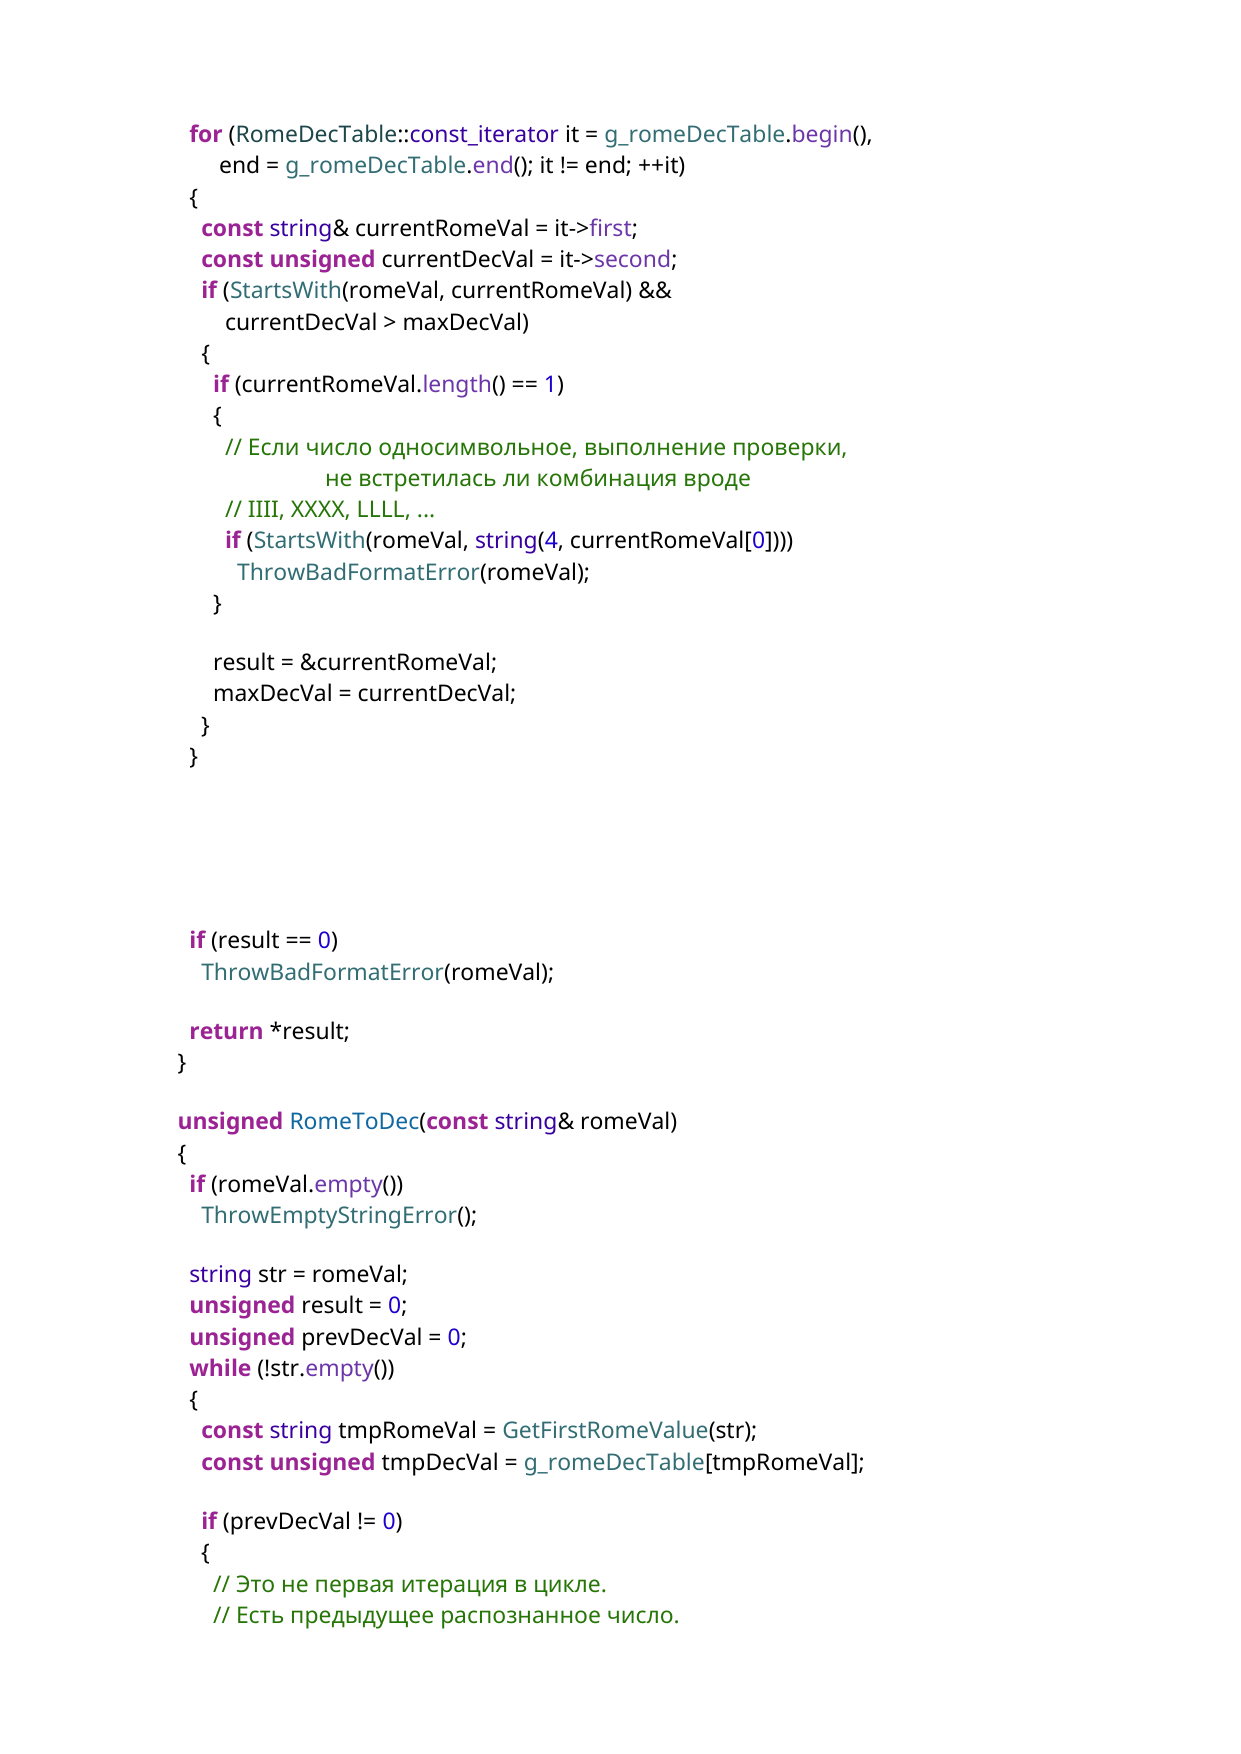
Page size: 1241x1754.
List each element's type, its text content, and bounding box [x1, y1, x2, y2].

text while (!str.empty()) [177, 1352, 1152, 1383]
text maxDecVal = currentDecVal; [177, 677, 1152, 709]
text result = &currentRomeVal; [177, 646, 1152, 677]
text } [177, 709, 1152, 740]
text const string tmpRomeVal = GetFirstRomeValue(str); [177, 1414, 1152, 1446]
text { [177, 1536, 1152, 1567]
text end = g_romeDecTable.end(); it != end; ++it) [177, 149, 1152, 181]
text // Есть предыдущее распознанное число. [177, 1599, 1152, 1630]
text const string& currentRomeVal = it->first; [177, 212, 1152, 243]
text } [177, 1046, 1152, 1077]
text string str = romeVal; [177, 1258, 1152, 1289]
text // IIII, XXXX, LLLL, ... [177, 493, 1152, 524]
text не встретилась ли комбинация вроде [177, 462, 1152, 493]
text // Если число односимвольное, выполнение проверки, [177, 431, 1152, 462]
text if (romeVal.empty()) [177, 1168, 1152, 1199]
text unsigned RomeToDec(const string& romeVal) [177, 1105, 1152, 1136]
text for (RomeDecTable::const_iterator it = g_romeDecTable.begin(), [177, 118, 1152, 149]
text } [177, 587, 1152, 618]
text if (StartsWith(romeVal, currentRomeVal) && [177, 274, 1152, 306]
text ThrowBadFormatError(romeVal); [177, 556, 1152, 587]
text { [177, 337, 1152, 368]
text if (result == 0) [177, 924, 1152, 955]
text return *result; [177, 1015, 1152, 1046]
text { [177, 181, 1152, 212]
text const unsigned tmpDecVal = g_romeDecTable[tmpRomeVal]; [177, 1446, 1152, 1477]
text { [177, 1383, 1152, 1414]
text { [177, 1136, 1152, 1168]
text // Это не первая итерация в цикле. [177, 1567, 1152, 1599]
text unsigned result = 0; [177, 1289, 1152, 1321]
text if (StartsWith(romeVal, string(4, currentRomeVal[0]))) [177, 524, 1152, 556]
text if (prevDecVal != 0) [177, 1505, 1152, 1536]
text { [177, 399, 1152, 431]
text ThrowBadFormatError(romeVal); [177, 955, 1152, 987]
text const unsigned currentDecVal = it->second; [177, 243, 1152, 274]
text unsigned prevDecVal = 0; [177, 1321, 1152, 1352]
text currentDecVal > maxDecVal) [177, 306, 1152, 337]
text if (currentRomeVal.length() == 1) [177, 368, 1152, 399]
text } [177, 740, 1152, 771]
text ThrowEmptyStringError(); [177, 1199, 1152, 1230]
